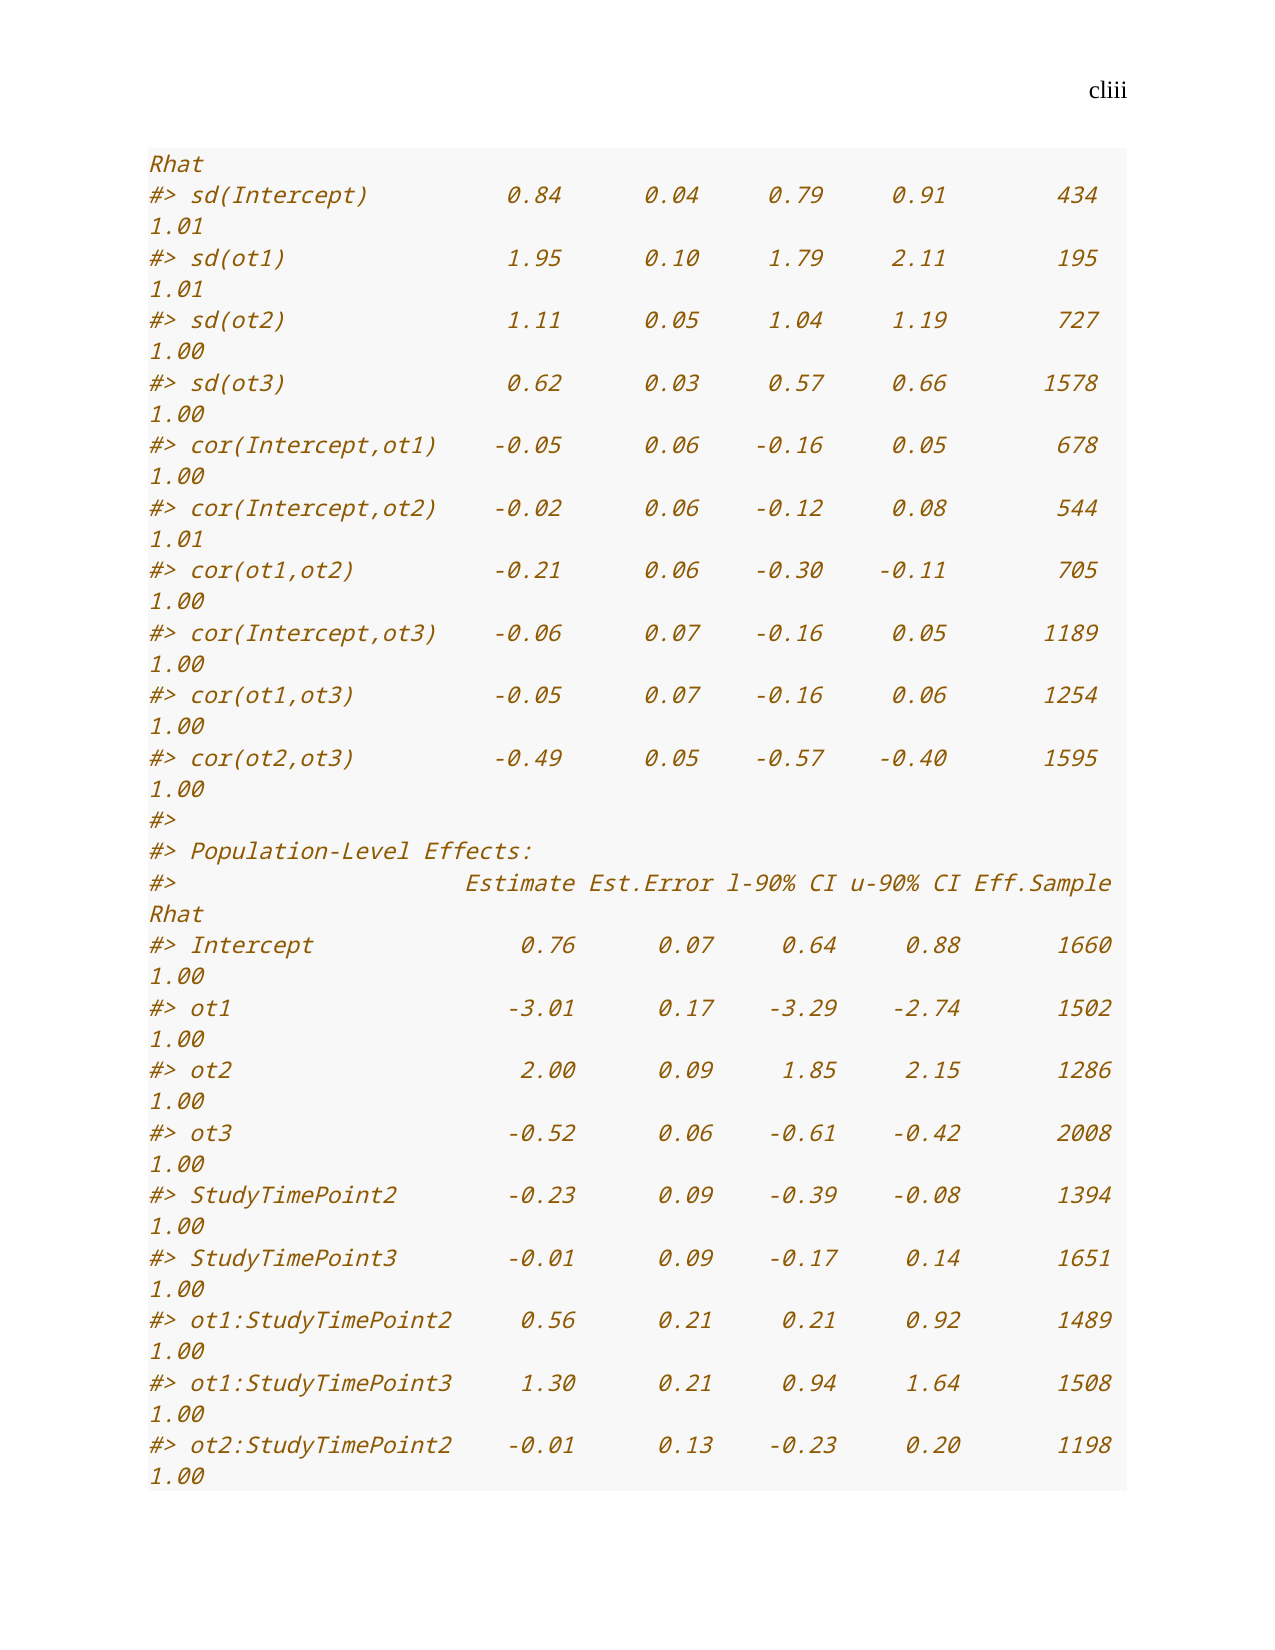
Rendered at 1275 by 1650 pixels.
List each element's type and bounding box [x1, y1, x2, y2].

text [175, 148, 1127, 1491]
